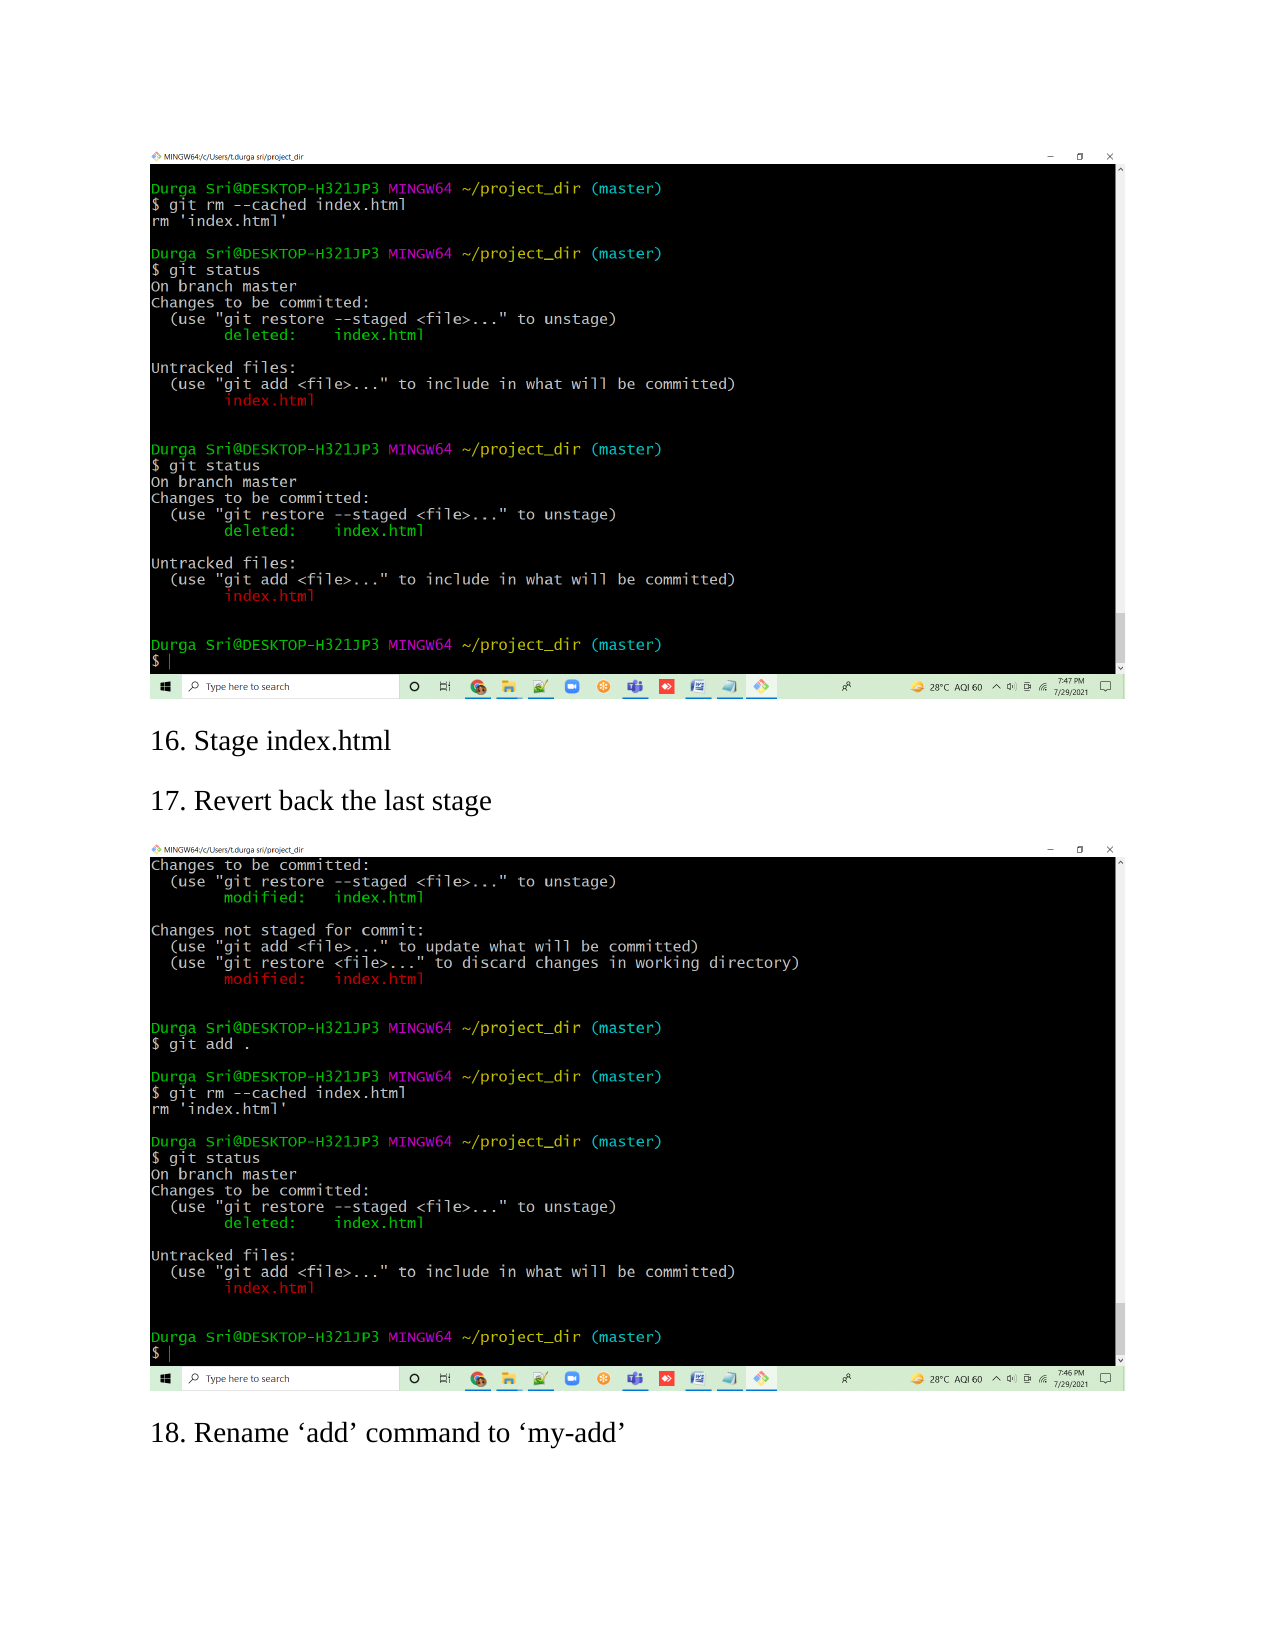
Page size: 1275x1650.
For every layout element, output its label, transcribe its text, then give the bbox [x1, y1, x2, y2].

picture [150, 150, 1125, 699]
picture [150, 842, 1125, 1391]
text 18. Rename ‘add’ command to ‘my-add’ [150, 1416, 1125, 1449]
text 16. Stage index.html [150, 723, 1125, 757]
text 17. Revert back the last stage [150, 783, 1125, 816]
